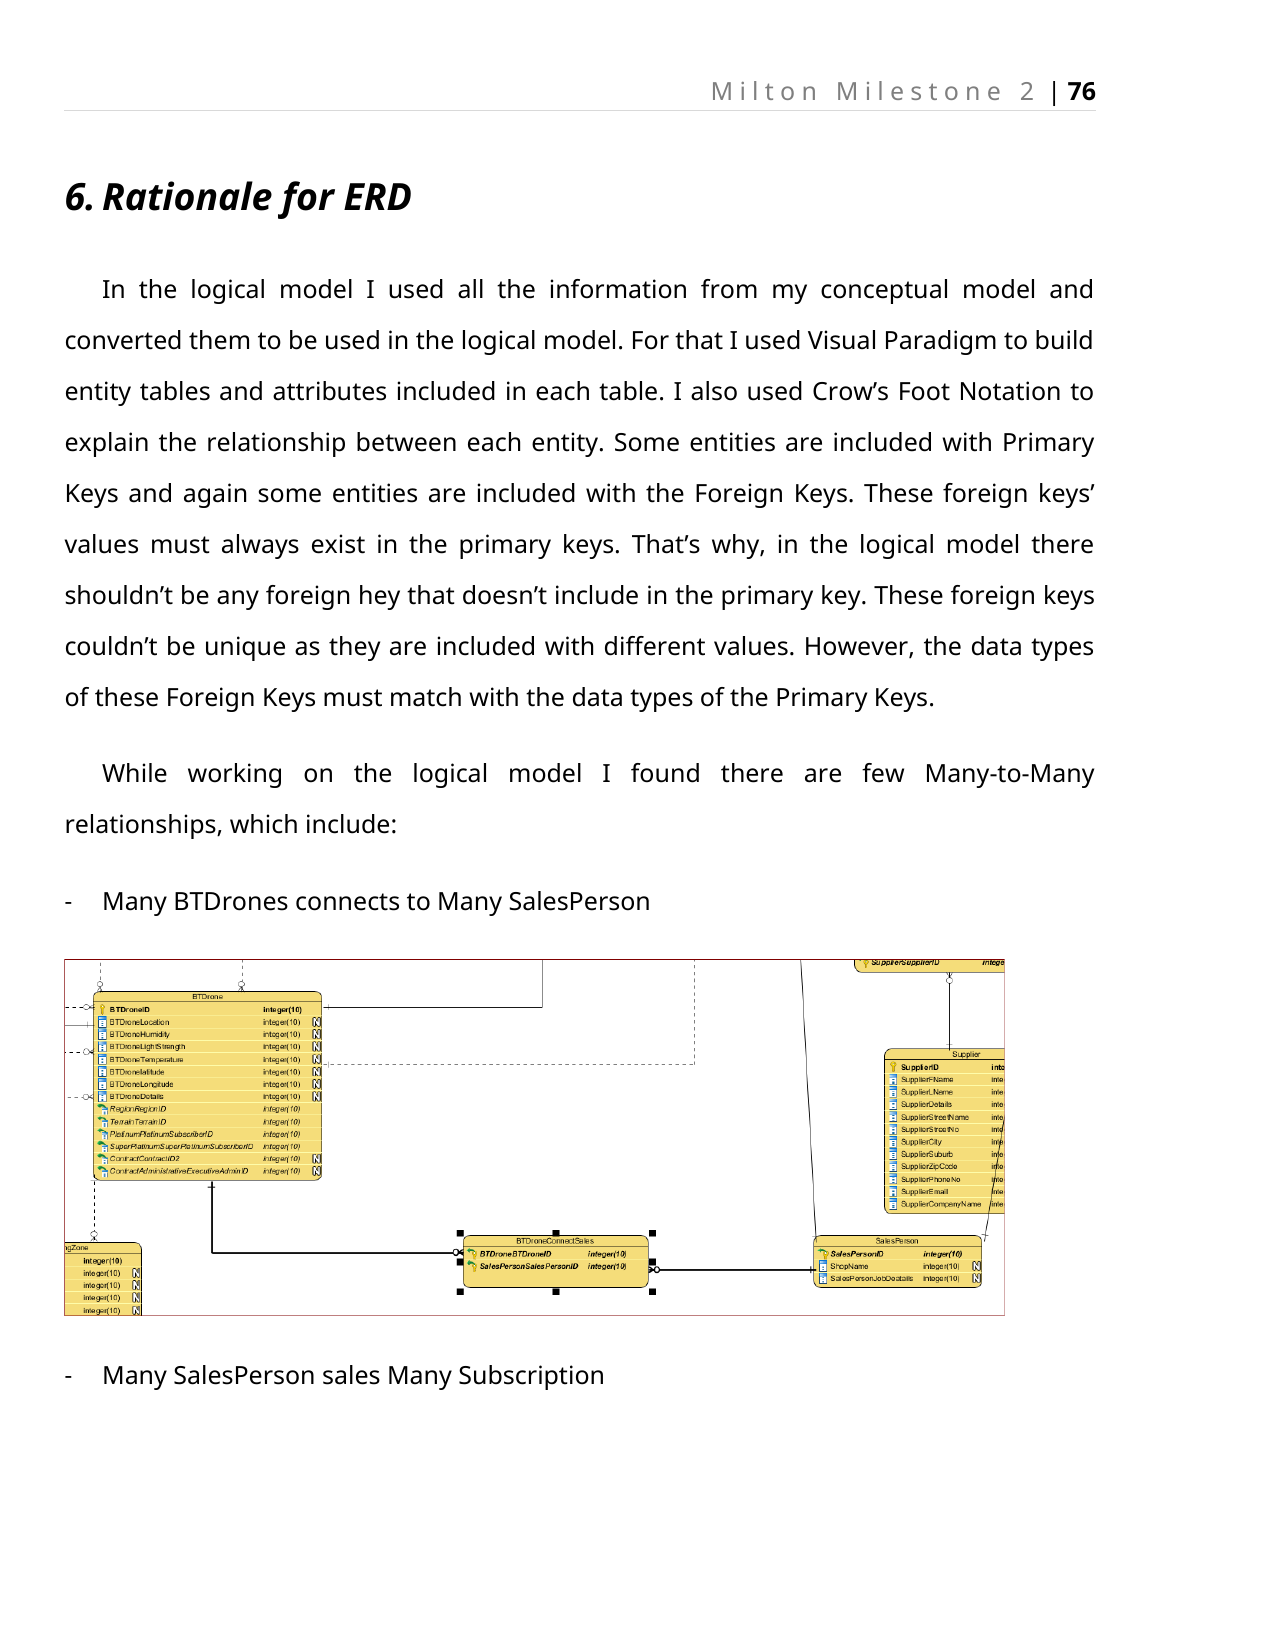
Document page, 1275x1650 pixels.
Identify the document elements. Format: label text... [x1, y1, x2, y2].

list Many BTDrones connects to Many SalesPerson [64, 883, 1096, 917]
list Many SalesPerson sales Many Subscription [64, 1358, 1096, 1392]
text While working on the logical model I found there are few Many-to-Many relationships, which include: [64, 756, 1096, 841]
text In the logical model I used all the information from my conceptual model and converted them to be used in the logical model. For that I used Visual Paradigm to build entity tables and attributes included in each table. I also used Crow’s Foot Notation to explain the relationship between each entity. Some entities are included with Primary Keys and again some entities are included with the Foreign Keys. These foreign keys’ values must always exist in the primary keys. That’s why, in the logical model there shouldn’t be any foreign hey that doesn’t include in the primary key. These foreign keys couldn’t be unique as they are included with different values. However, the data types of these Foreign Keys must match with the data types of the Primary Keys. [64, 272, 1096, 714]
picture [64, 959, 1005, 1316]
subtitle Rationale for ERD [64, 170, 1096, 221]
